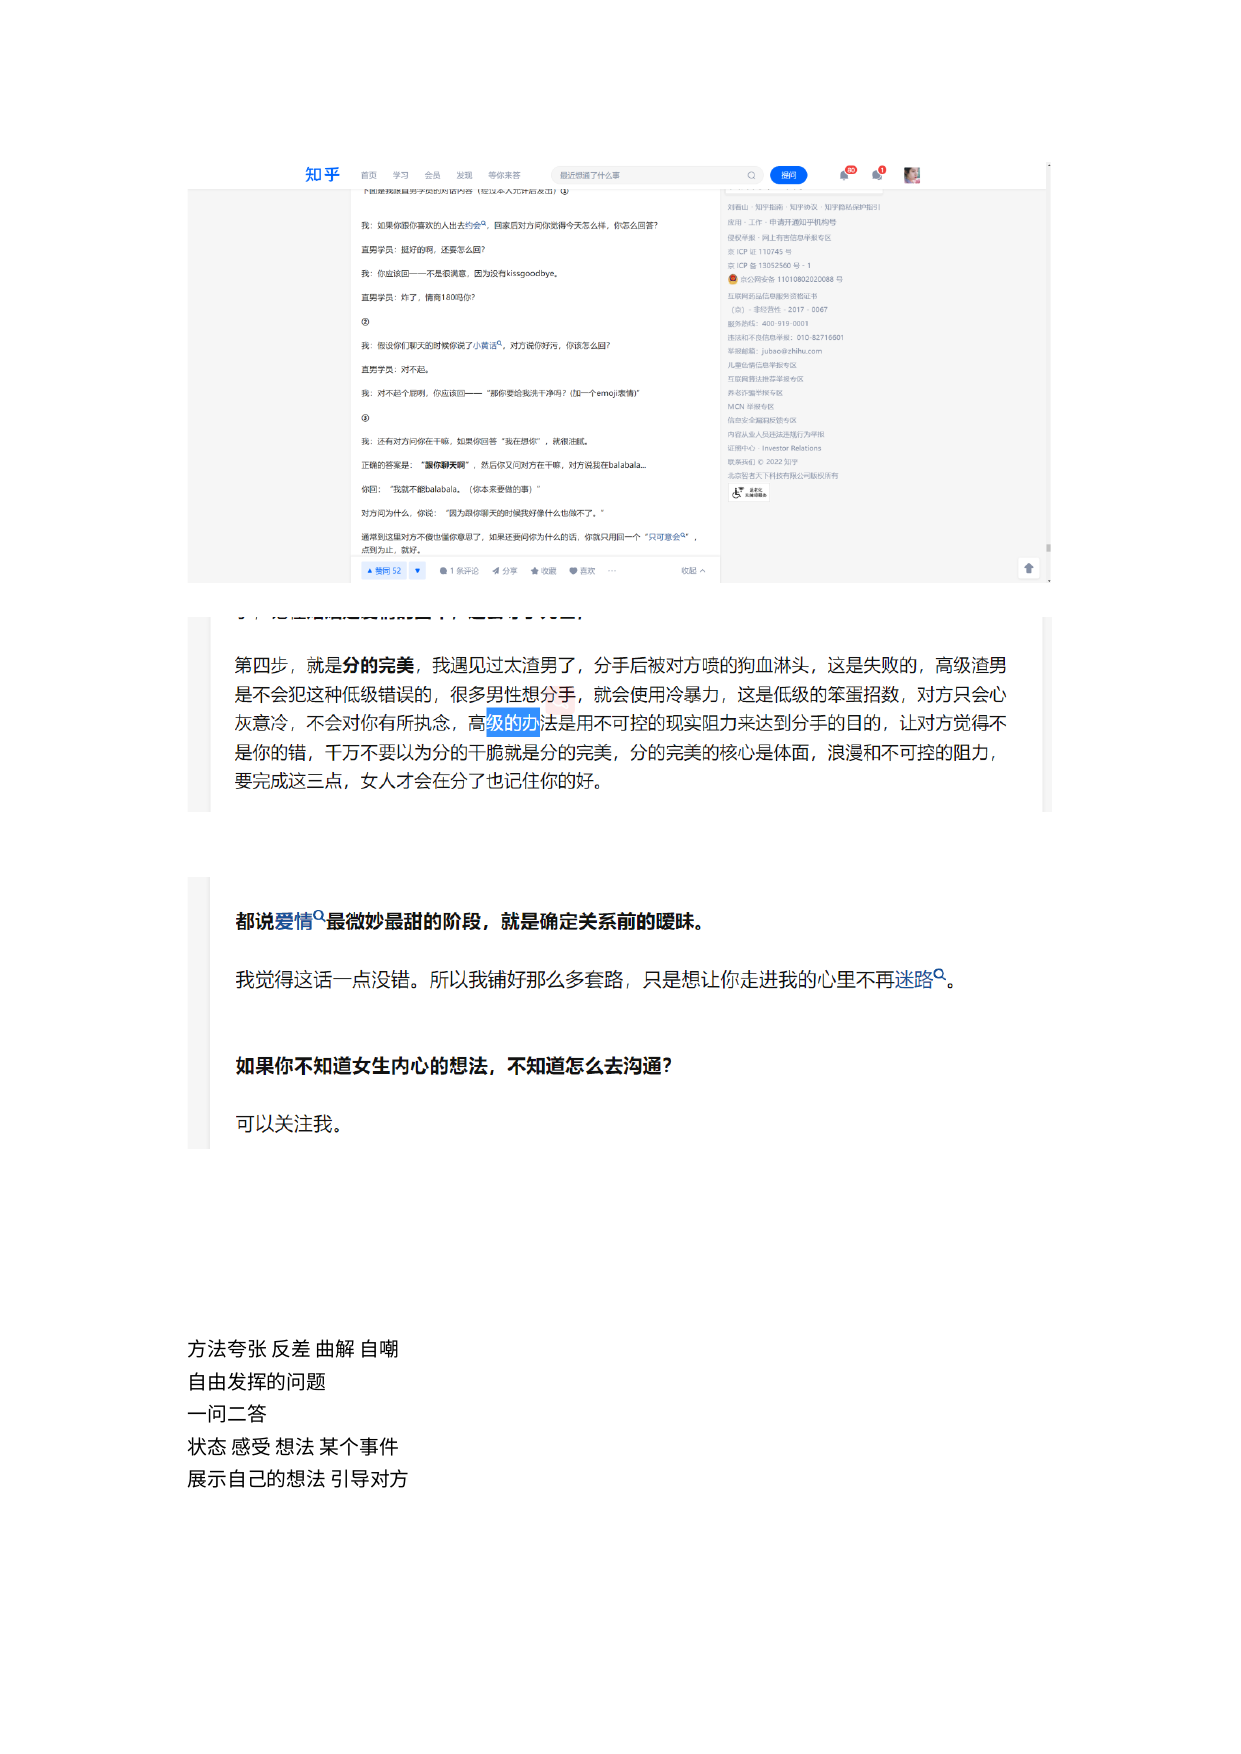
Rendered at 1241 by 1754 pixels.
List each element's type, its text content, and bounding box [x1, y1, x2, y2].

text 一问二答 [187, 1397, 1053, 1429]
text 自由发挥的问题 [187, 1364, 1053, 1397]
picture [187, 162, 1051, 583]
text 方法夸张 反差 曲解 自嘲 [187, 1332, 1053, 1364]
picture [187, 617, 1052, 812]
picture [187, 877, 1053, 1149]
text 展示自己的想法 引导对方 [187, 1462, 1053, 1494]
text 状态 感受 想法 某个事件 [187, 1429, 1053, 1462]
